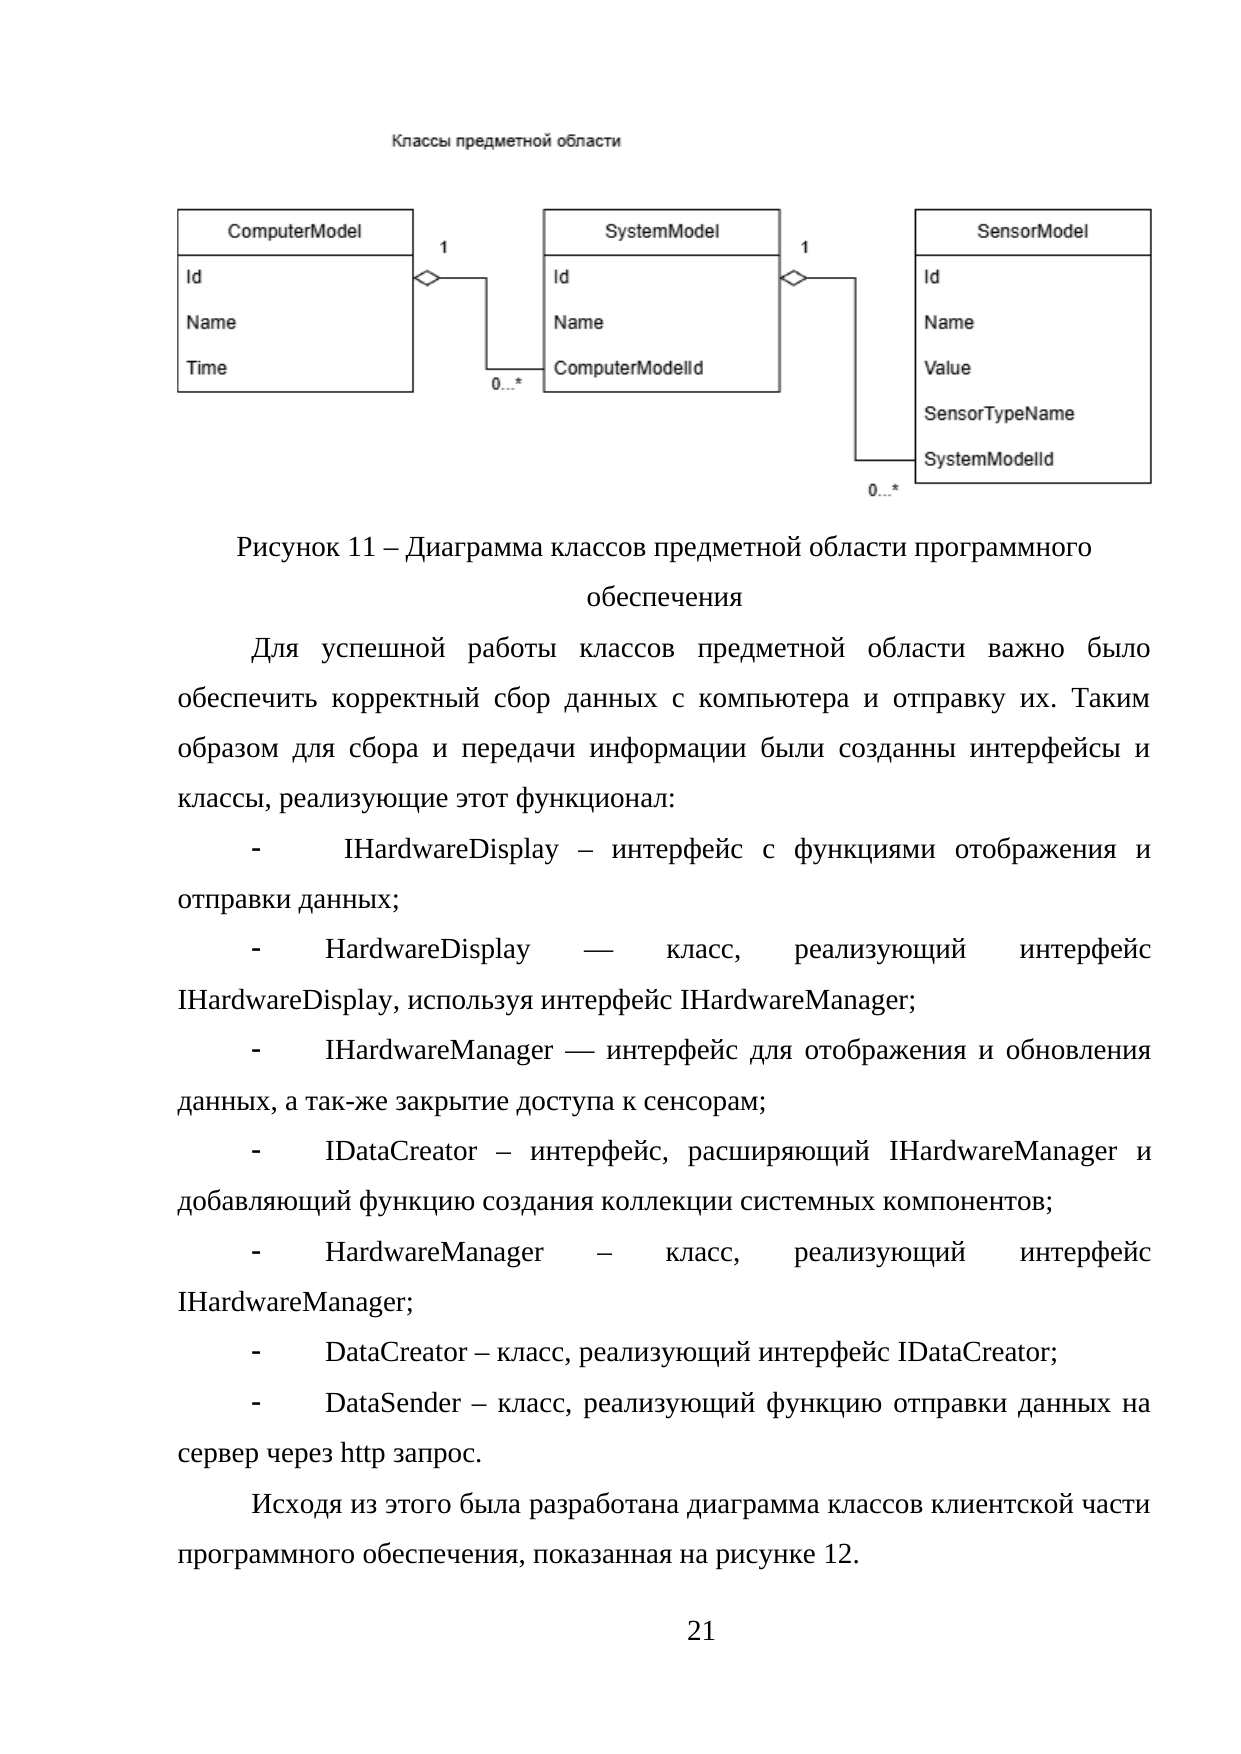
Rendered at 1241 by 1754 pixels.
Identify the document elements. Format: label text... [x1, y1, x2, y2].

picture [177, 118, 1152, 513]
list IHardwareManager — интерфейс для отображения и обновления данных, а так-же закрытие доступа к сенсорам; [177, 1032, 1152, 1116]
list DataCreator – класс, реализующий интерфейс IDataCreator; [177, 1334, 1152, 1368]
list HardwareManager – класс, реализующий интерфейс IHardwareManager; [177, 1234, 1152, 1318]
list Для успешной работы классов предметной области важно было обеспечить корректный сбор данных с компьютера и отправку их. Таким образом для сбора и передачи информации были созданны интерфейсы и классы, реализующие этот функционал: [177, 630, 1152, 814]
text Рисунок 11 – Диаграмма классов предметной области программного обеспечения [177, 529, 1152, 613]
list IHardwareDisplay – интерфейс с функциями отображения и отправки данных; [177, 831, 1152, 915]
list DataSender – класс, реализующий функцию отправки данных на сервер через http запрос. [177, 1385, 1152, 1469]
list IDataCreator – интерфейс, расширяющий IHardwareManager и добавляющий функцию создания коллекции системных компонентов; [177, 1133, 1152, 1217]
list HardwareDisplay — класс, реализующий интерфейс IHardwareDisplay, используя интерфейс IHardwareManager; [177, 932, 1152, 1016]
list Исходя из этого была разработана диаграмма классов клиентской части программного обеспечения, показанная на рисунке 12. [177, 1486, 1152, 1569]
